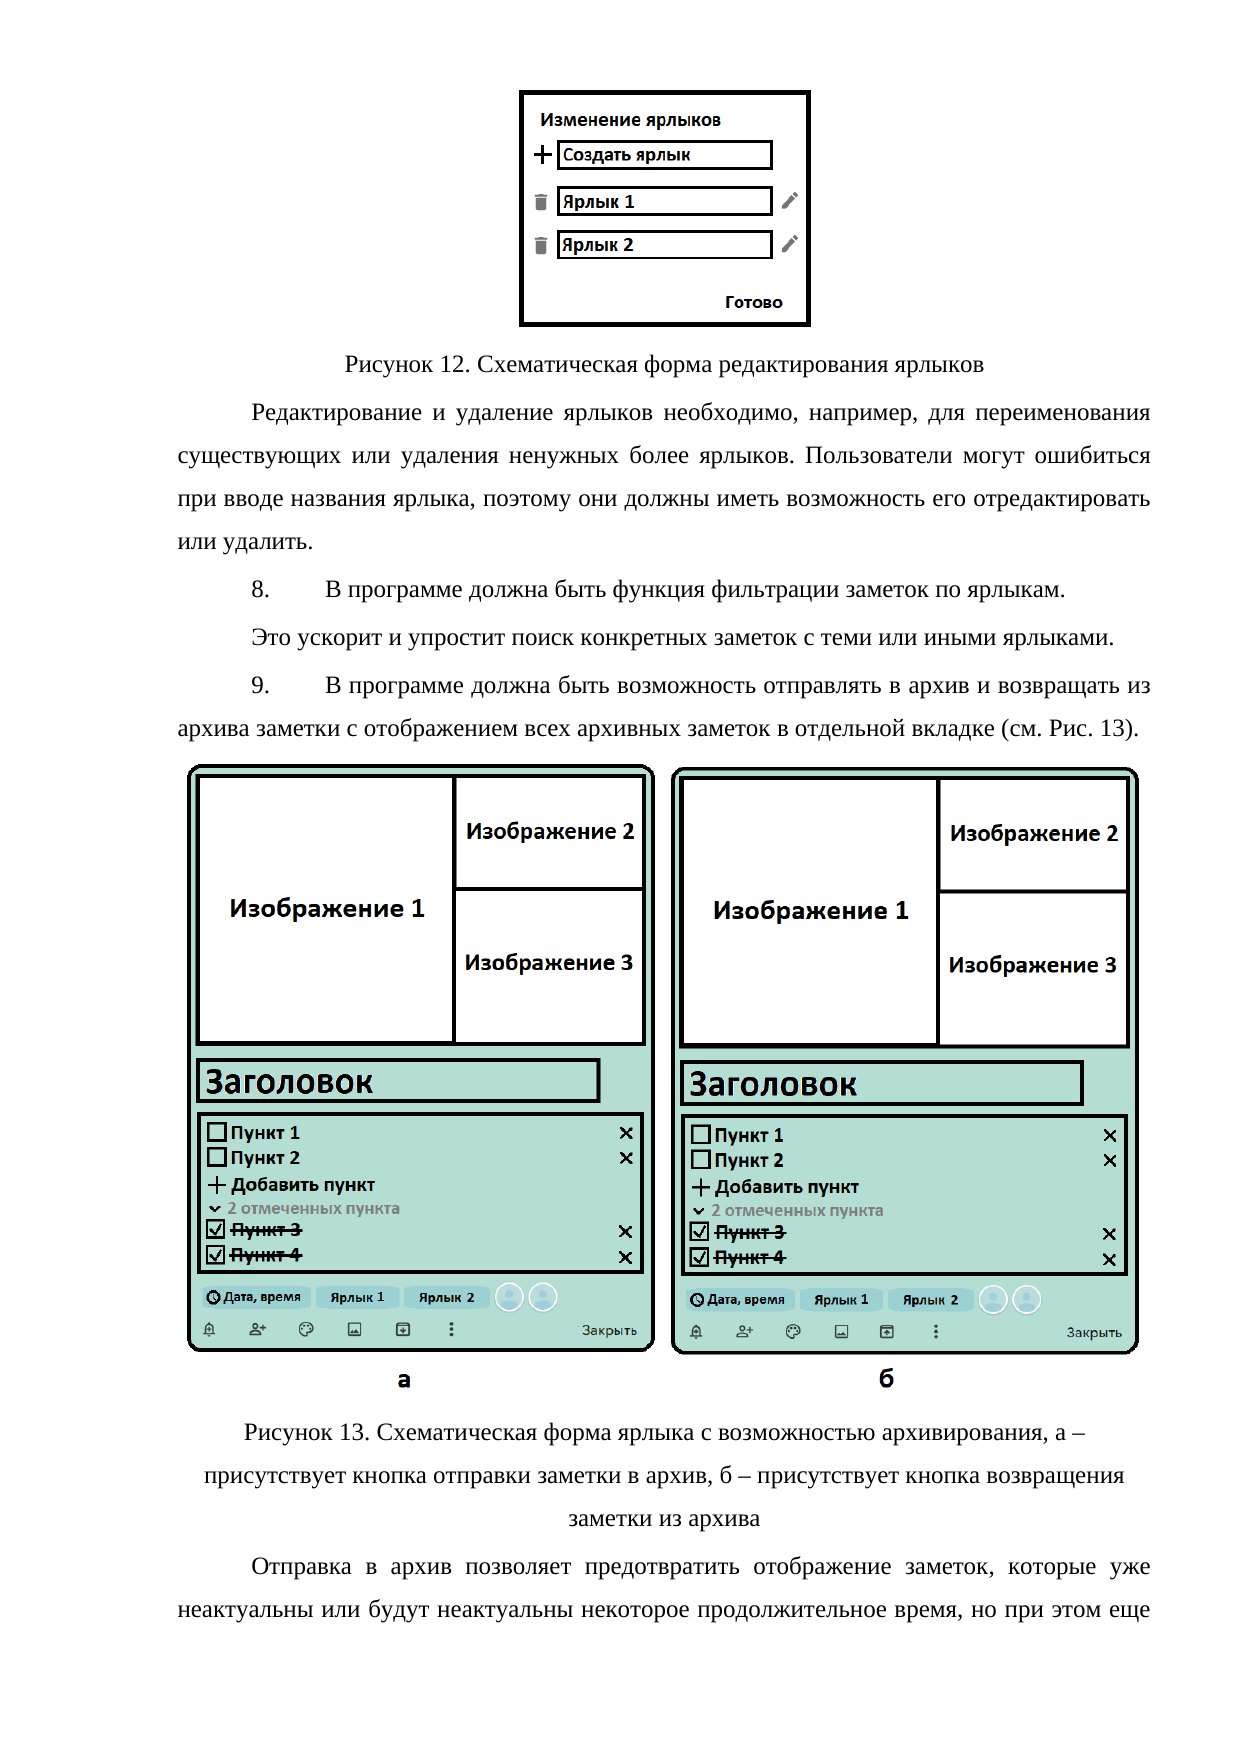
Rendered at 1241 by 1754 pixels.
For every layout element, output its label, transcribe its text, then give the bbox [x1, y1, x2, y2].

text Редактирование и удаление ярлыков необходимо, например, для переименования существующих или удаления ненужных более ярлыков. Пользователи могут ошибиться при вводе названия ярлыка, поэтому они должны иметь возможность его отредактировать или удалить. [177, 397, 1152, 555]
picture [516, 88, 813, 330]
text Рисунок 12. Схематическая форма редактирования ярлыков [177, 349, 1152, 378]
text В программе должна быть возможность отправлять в архив и возвращать из архива заметки с отображением всех архивных заметок в отдельной вкладке (см. Рис. 13). [177, 670, 1152, 742]
text Это ускорит и упростит поиск конкретных заметок с теми или иными ярлыками. [177, 622, 1152, 651]
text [177, 1551, 1152, 1623]
picture [181, 760, 1148, 1398]
text В программе должна быть функция фильтрации заметок по ярлыкам. [177, 574, 1152, 603]
text Рисунок 13. Схематическая форма ярлыка с возможностью архивирования, а – присутствует кнопка отправки заметки в архив, б – присутствует кнопка возвращения заметки из архива [177, 1417, 1152, 1532]
